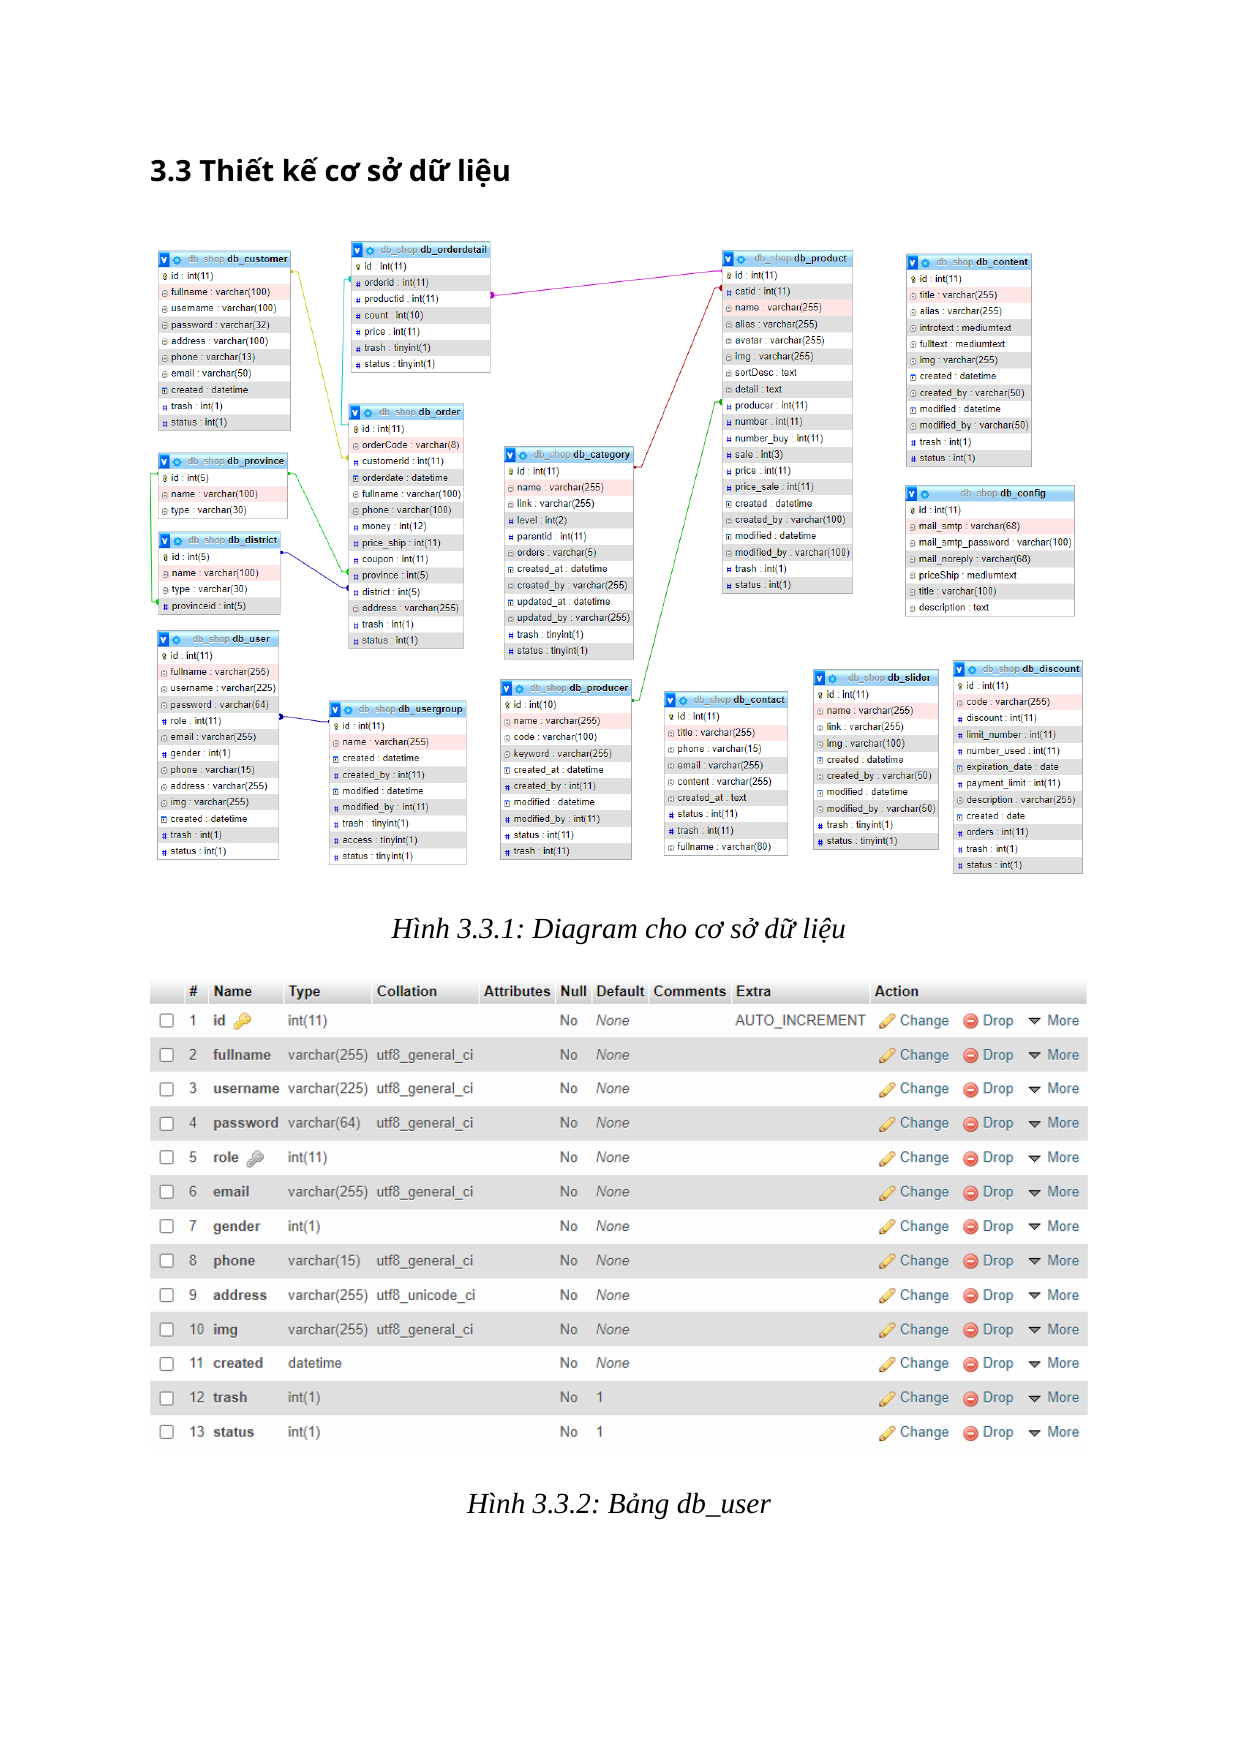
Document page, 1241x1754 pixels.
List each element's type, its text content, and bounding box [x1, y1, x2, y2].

subtitle 3.3 Thiết kế cơ sở dữ liệu [150, 150, 1090, 190]
picture [150, 978, 1089, 1454]
text Hình 3.3.1: Diagram cho cơ sở dữ liệu [150, 911, 1090, 945]
text Hình 3.3.2: Bảng db_user [150, 1487, 1090, 1520]
picture [150, 229, 1089, 878]
